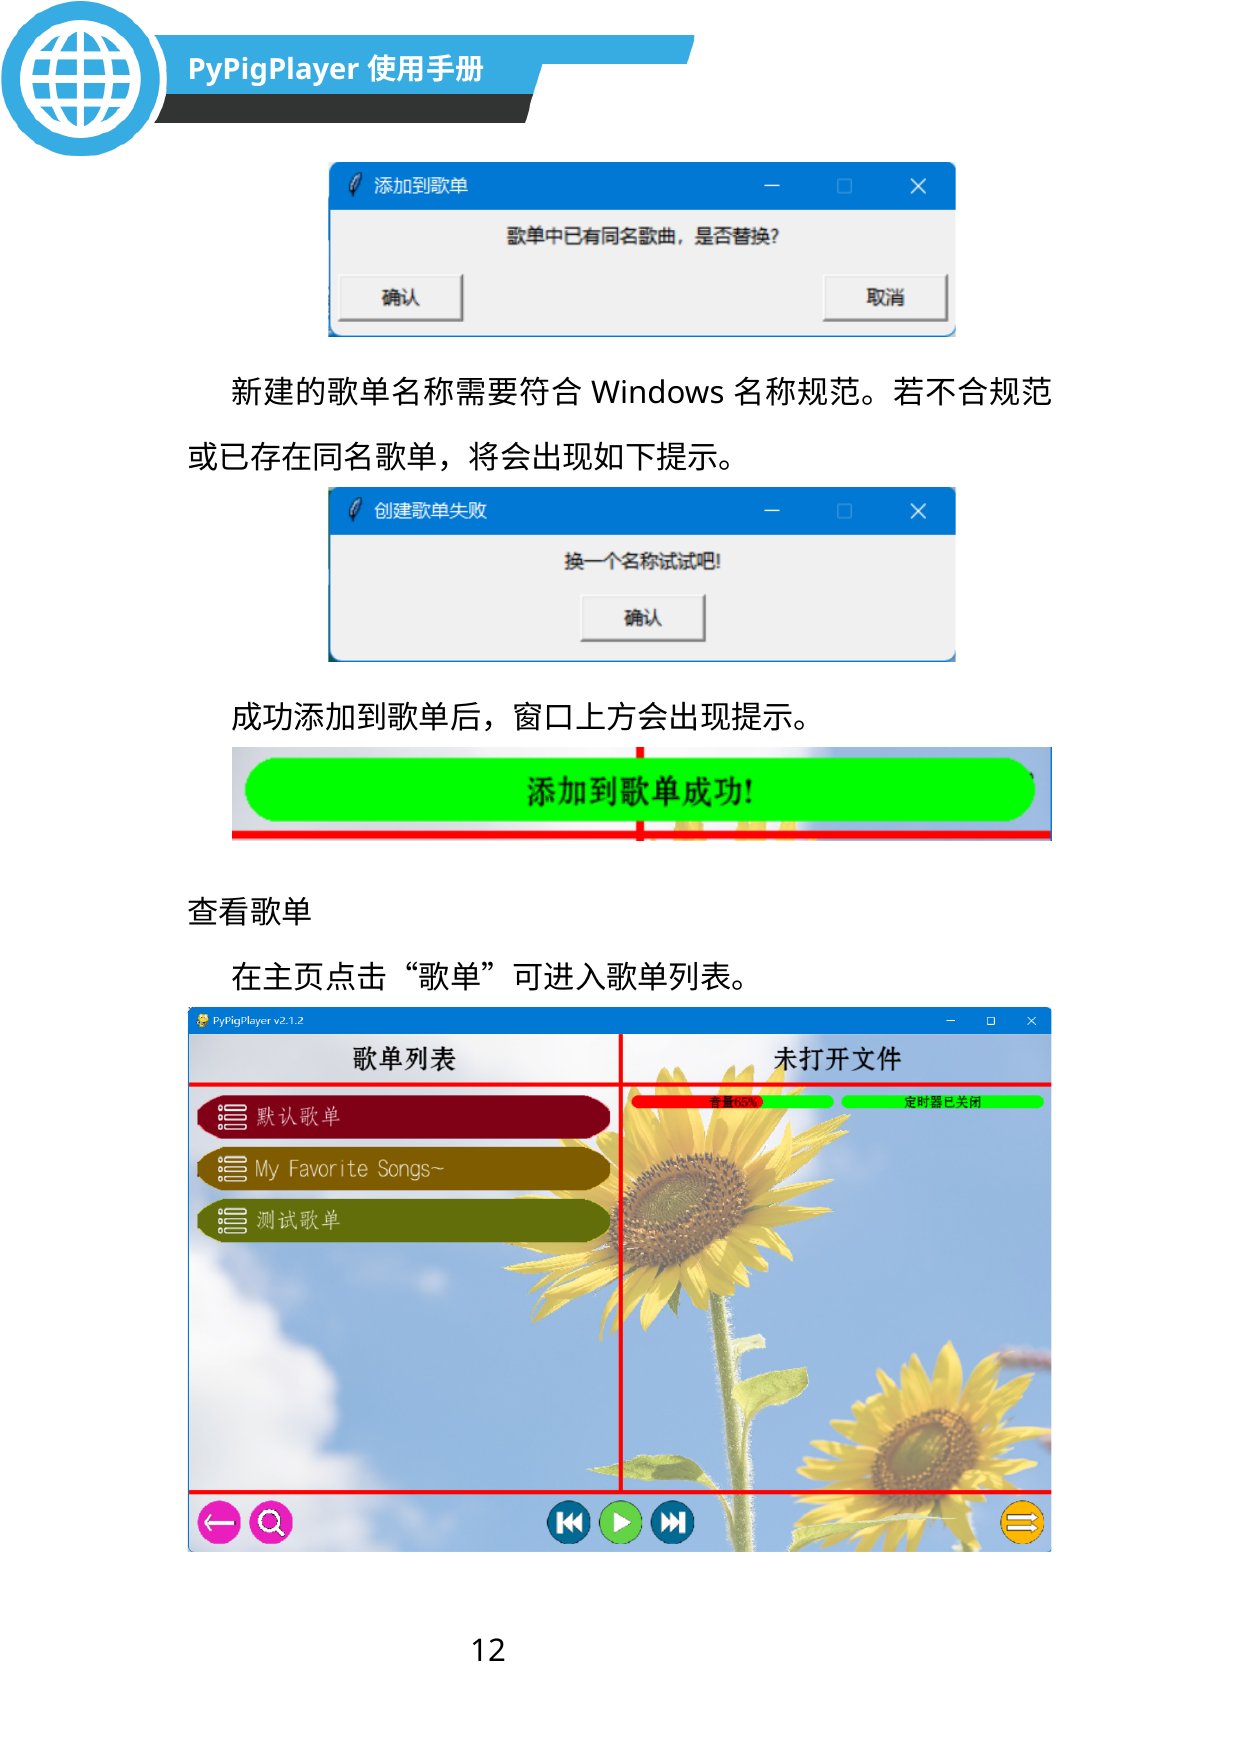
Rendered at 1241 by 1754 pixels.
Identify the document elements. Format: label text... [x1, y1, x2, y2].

picture [187, 1007, 1052, 1552]
picture [232, 747, 1052, 841]
picture [1, 1, 695, 156]
list 在主页点击“歌单”可进入歌单列表。 [187, 942, 1053, 1007]
list 新建的歌单名称需要符合 Windows 名称规范。若不合规范或已存在同名歌单，将会出现如下提示。 [187, 357, 1053, 487]
picture [328, 162, 956, 337]
list 查看歌单 [187, 877, 1053, 942]
list 成功添加到歌单后，窗口上方会出现提示。 [187, 682, 1053, 747]
picture [328, 487, 956, 662]
